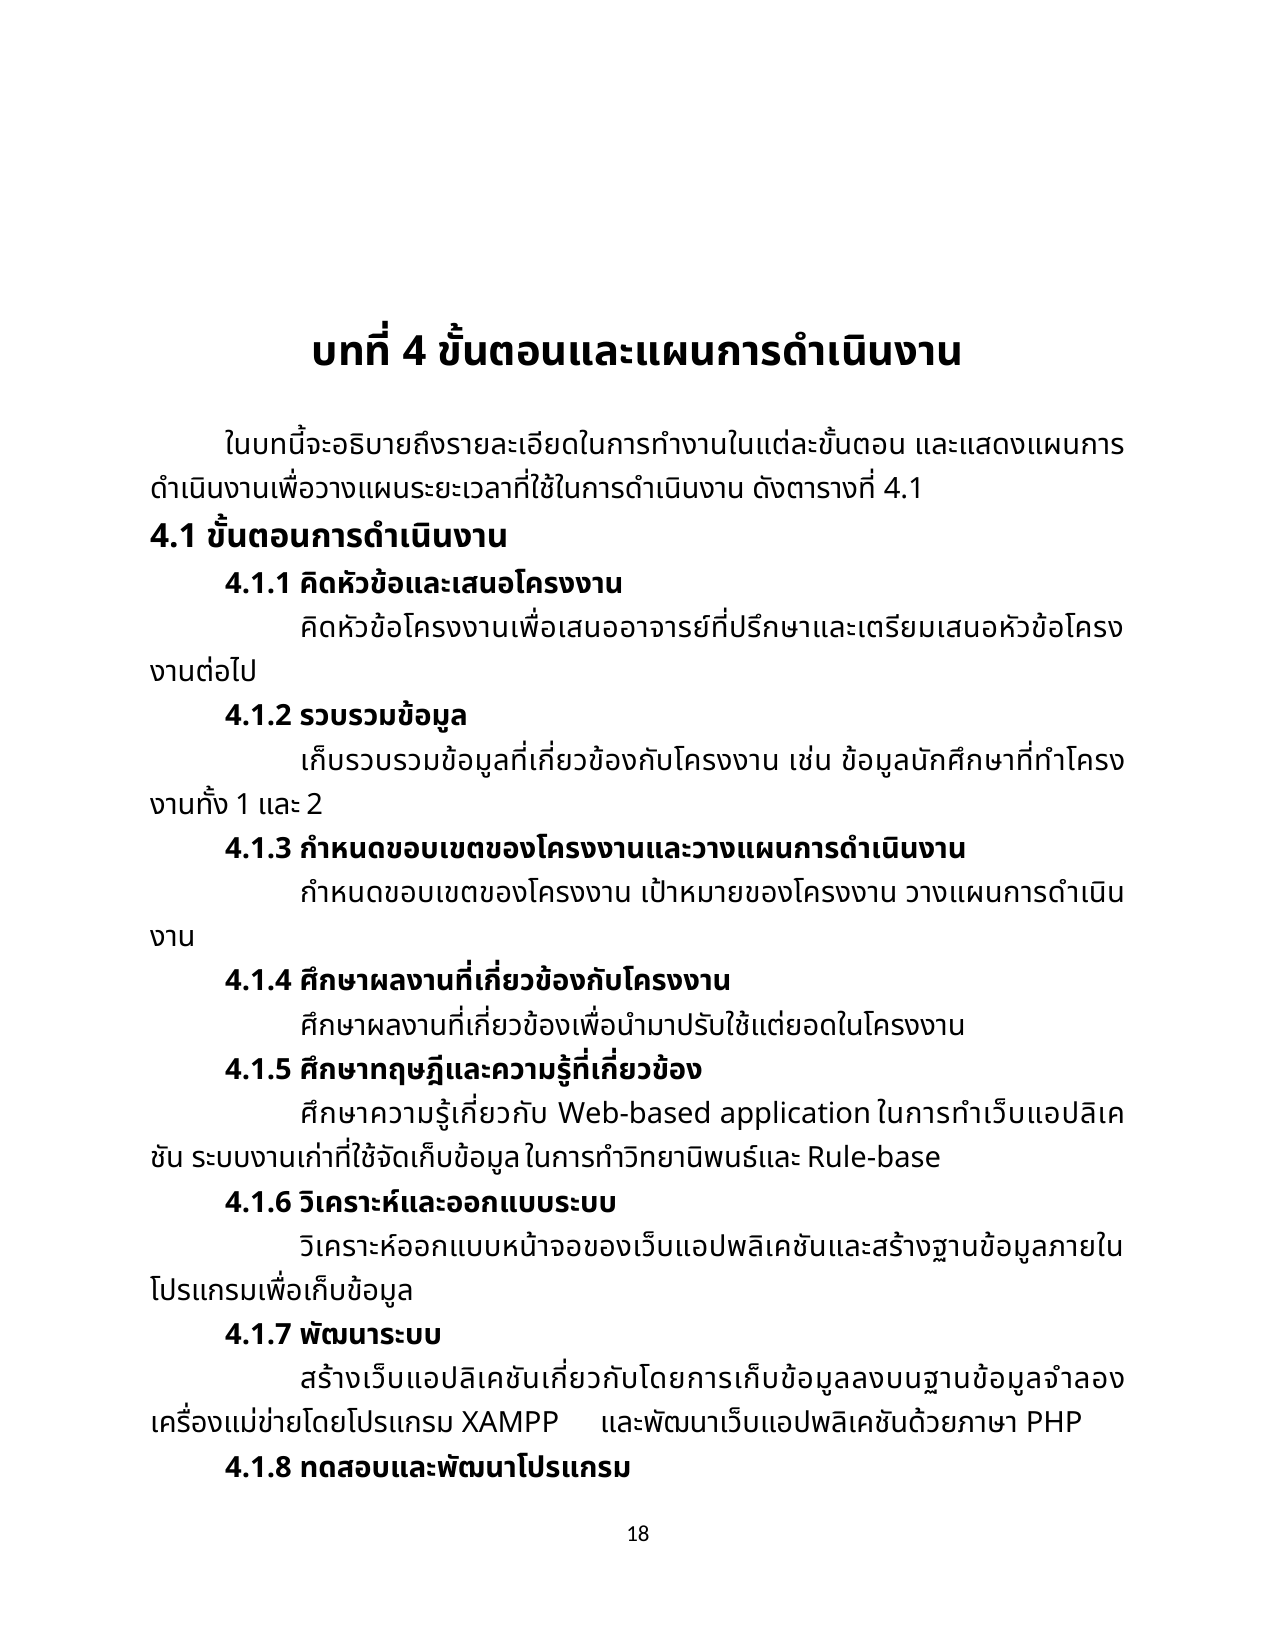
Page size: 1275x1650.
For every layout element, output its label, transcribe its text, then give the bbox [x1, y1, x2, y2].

text ในบทนี้จะอธิบายถึงรายละเอียดในการทำงานในแต่ละขั้นตอน และแสดงแผนการดำเนินงานเพื่อวางแผนระยะเวลาที่ใช้ในการดำเนินงาน ดังตารางที่ 4.1 [150, 423, 1125, 512]
text 4.1.6 วิเคราะห์และออกแบบระบบ [150, 1181, 1125, 1225]
text 4.1.5 ศึกษาทฤษฎีและความรู้ที่เกี่ยวข้อง [150, 1048, 1125, 1092]
text วิเคราะห์ออกแบบหน้าจอของเว็บแอปพลิเคชันและสร้างฐานข้อมูลภายในโปรแกรมเพื่อเก็บข้อมูล [150, 1225, 1125, 1313]
text 4.1.7 พัฒนาระบบ [150, 1313, 1125, 1357]
text 4.1.1 คิดหัวข้อและเสนอโครงงาน [150, 562, 1125, 607]
text 4.1.4 ศึกษาผลงานที่เกี่ยวข้องกับโครงงาน [150, 960, 1125, 1004]
text 4.1 ขั้นตอนการดำเนินงาน [150, 512, 1125, 562]
text กำหนดขอบเขตของโครงงาน เป้าหมายของโครงงาน วางแผนการดำเนินงาน [150, 872, 1125, 960]
text 4.1.8 ทดสอบและพัฒนาโปรแกรม [150, 1446, 1125, 1490]
text คิดหัวข้อโครงงานเพื่อเสนออาจารย์ที่ปรึกษาและเตรียมเสนอหัวข้อโครงงานต่อไป [150, 607, 1125, 695]
text ศึกษาความรู้เกี่ยวกับ Web-based applicationในการทำเว็บแอปลิเคชัน ระบบงานเก่าที่ใช้จัดเก็บข้อมูล ในการทำวิทยานิพนธ์และRule-base [150, 1092, 1125, 1181]
text เก็บรวบรวมข้อมูลที่เกี่ยวข้องกับโครงงาน เช่น ข้อมูลนักศึกษาที่ทำโครงงานทั้ง1และ2 [150, 739, 1125, 827]
text บทที่ 4 ขั้นตอนและแผนการดำเนินงาน [150, 320, 1125, 384]
text ศึกษาผลงานที่เกี่ยวข้องเพื่อนำมาปรับใช้แต่ยอดในโครงงาน [150, 1004, 1125, 1048]
text สร้างเว็บแอปลิเคชันเกี่ยวกับโดยการเก็บข้อมูลลงบนฐานข้อมูลจำลองเครื่องแม่ข่ายโดยโปรแกรม XAMPP และพัฒนาเว็บแอปพลิเคชันด้วยภาษา PHP [150, 1357, 1125, 1446]
text 4.1.3 กำหนดขอบเขตของโครงงานและวางแผนการดำเนินงาน [150, 827, 1125, 872]
text 4.1.2 รวบรวมข้อมูล [150, 695, 1125, 739]
